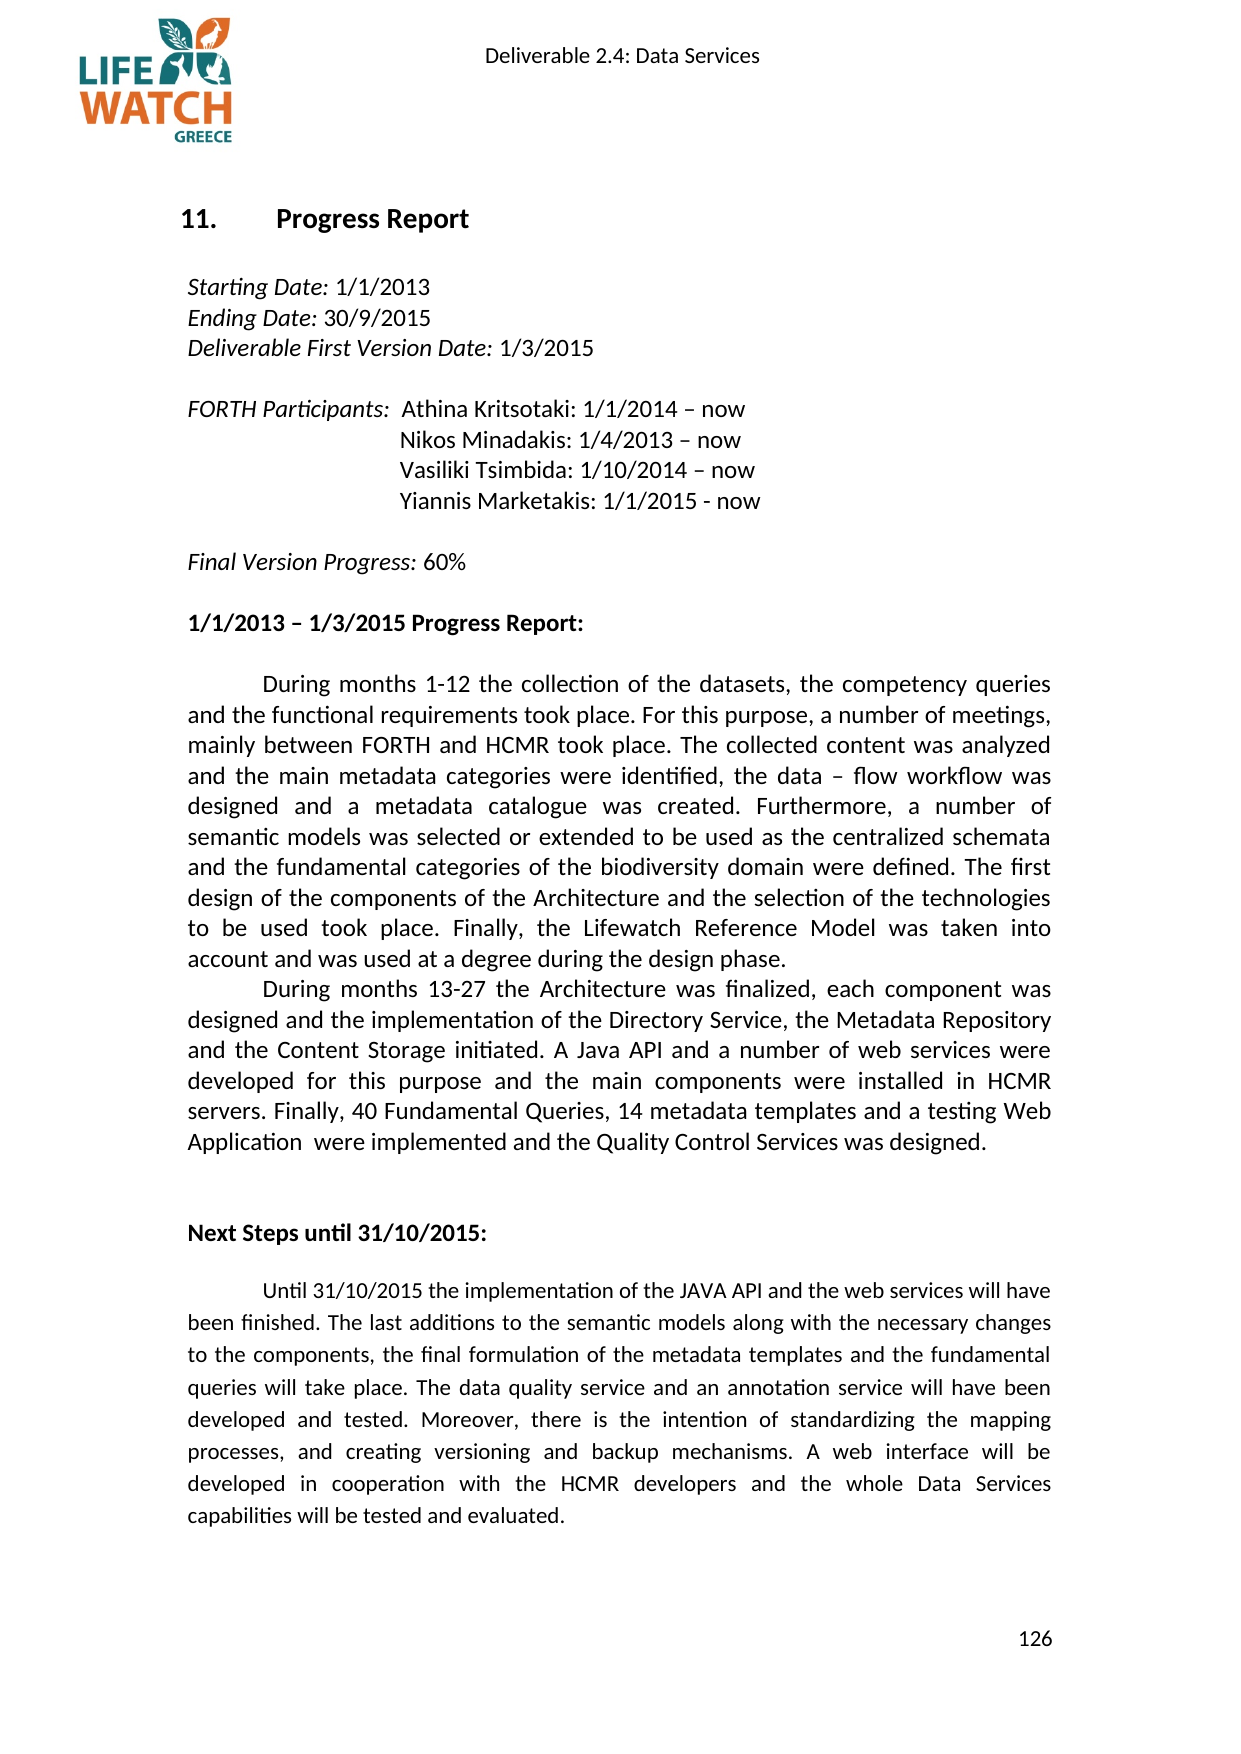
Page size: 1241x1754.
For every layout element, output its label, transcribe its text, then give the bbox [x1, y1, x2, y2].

text Starting Date: 1/1/2013 [187, 271, 1053, 302]
text Nikos Minadakis: 1/4/2013 – now [262, 424, 1053, 454]
text Deliverable First Version Date: 1/3/2015 [187, 332, 1053, 363]
text Vasiliki Tsimbida: 1/10/2014 – now [337, 454, 1053, 485]
text During months 1-12 the collection of the datasets, the competency queries and the functional requirements took place. For this purpose, a number of meetings, mainly between FORTH and HCMR took place. The collected content was analyzed and the main metadata categories were identified, the data – flow workflow was designed and a metadata catalogue was created. Furthermore, a number of semantic models was selected or extended to be used as the centralized schemata and the fundamental categories of the biodiversity domain were defined. The first design of the components of the Architecture and the selection of the technologies to be used took place. Finally, the Lifewatch Reference Model was taken into account and was used at a degree during the design phase. [187, 668, 1053, 973]
text FORTH Participants: Athina Kritsotaki: 1/1/– now [187, 393, 1053, 424]
text During months 13-27 the Architecture was finalized, each component was designed and the implementation of the Directory Service, the Metadata Repository and the Content Storage initiated. A Java API and a number of web services were developed for this purpose and the main components were installed in HCMR servers. Finally, 40 Fundamental Queries, 14 metadata templates and a testing Web Application were implemented and the Quality Control Services was designed. [187, 973, 1053, 1157]
text Yiannis Marketakis: 1/1/2015 - now [337, 485, 1053, 516]
text Ending Date: 30/9/2015 [187, 302, 1053, 332]
text Final Version Progress: 60% [187, 546, 1053, 577]
text Until 31/10/2015 the implementation of the JAVA API and the web services will have been finished. The last additions to the semantic models along with the necessary changes to the components, the final formulation of the metadata templates and the fundamental queries will take place. The data quality service and an annotation service will have been developed and tested. Moreover, there is the intention of standardizing the mapping processes, and creating versioning and backup mechanisms. A web interface will be developed in cooperation with the HCMR developers and the whole Data Services capabilities will be tested and evaluated. [187, 1276, 1053, 1529]
picture [64, 0, 251, 163]
text 1/1/2013 – 1/3/2015 Progress Report: [187, 607, 1053, 638]
text Next Steps until 31/10/2015: [187, 1218, 1053, 1276]
subtitle Progress Report [217, 200, 1053, 236]
